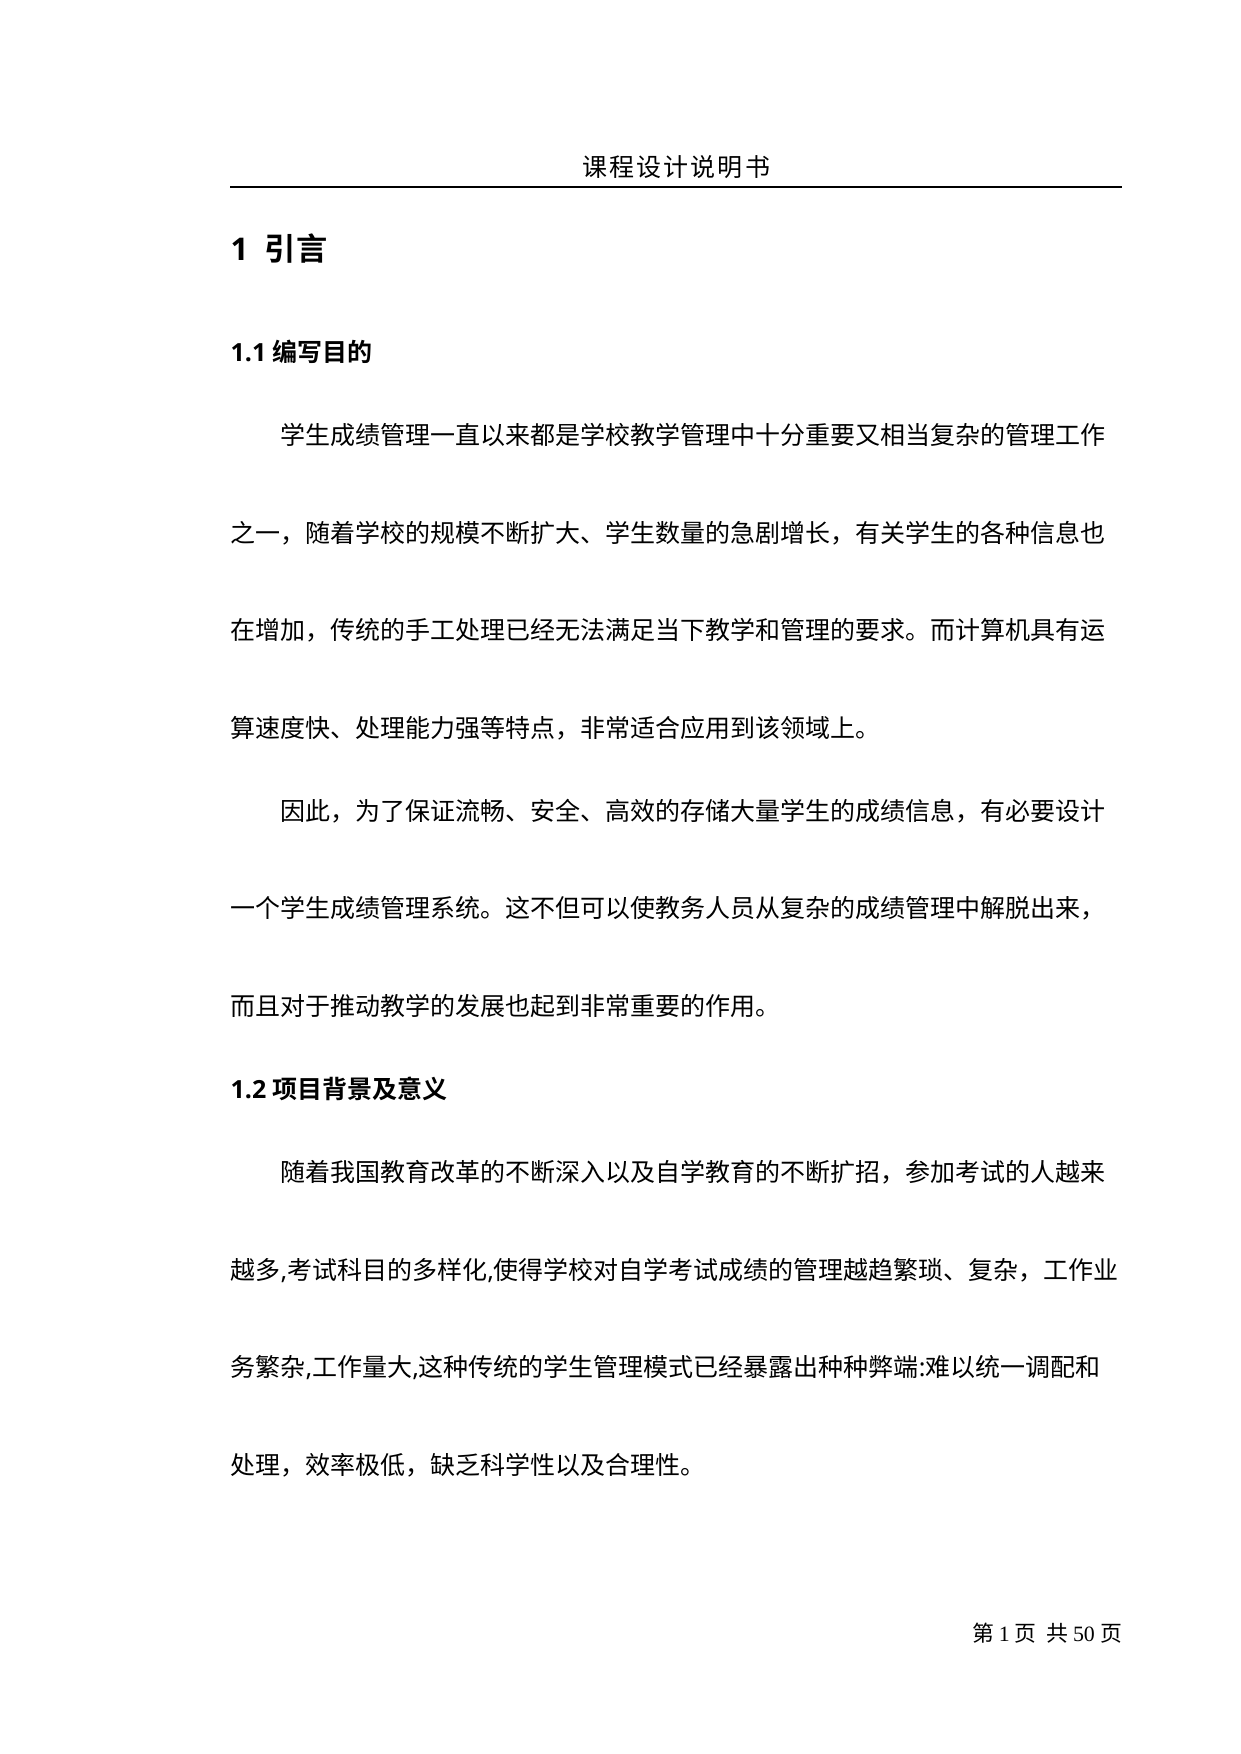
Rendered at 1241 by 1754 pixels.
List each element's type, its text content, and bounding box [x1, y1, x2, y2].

text 因此，为了保证流畅、安全、高效的存储大量学生的成绩信息，有必要设计一个学生成绩管理系统。这不但可以使教务人员从复杂的成绩管理中解脱出来，而且对于推动教学的发展也起到非常重要的作用。 [230, 777, 1122, 1037]
text 随着我国教育改革的不断深入以及自学教育的不断扩招，参加考试的人越来越多,考试科目的多样化,使得学校对自学考试成绩的管理越趋繁琐、复杂，工作业务繁杂,工作量大,这种传统的学生管理模式已经暴露出种种弊端:难以统一调配和处理，效率极低，缺乏科学性以及合理性。 [230, 1138, 1122, 1496]
text 学生成绩管理一直以来都是学校教学管理中十分重要又相当复杂的管理工作之一，随着学校的规模不断扩大、学生数量的急剧增长，有关学生的各种信息也在增加，传统的手工处理已经无法满足当下教学和管理的要求。而计算机具有运算速度快、处理能力强等特点，非常适合应用到该领域上。 [230, 401, 1122, 759]
text 1 引言 [230, 214, 1122, 279]
text 1.1 编写目的 [230, 318, 1122, 383]
text 1.2 项目背景及意义 [230, 1055, 1122, 1120]
